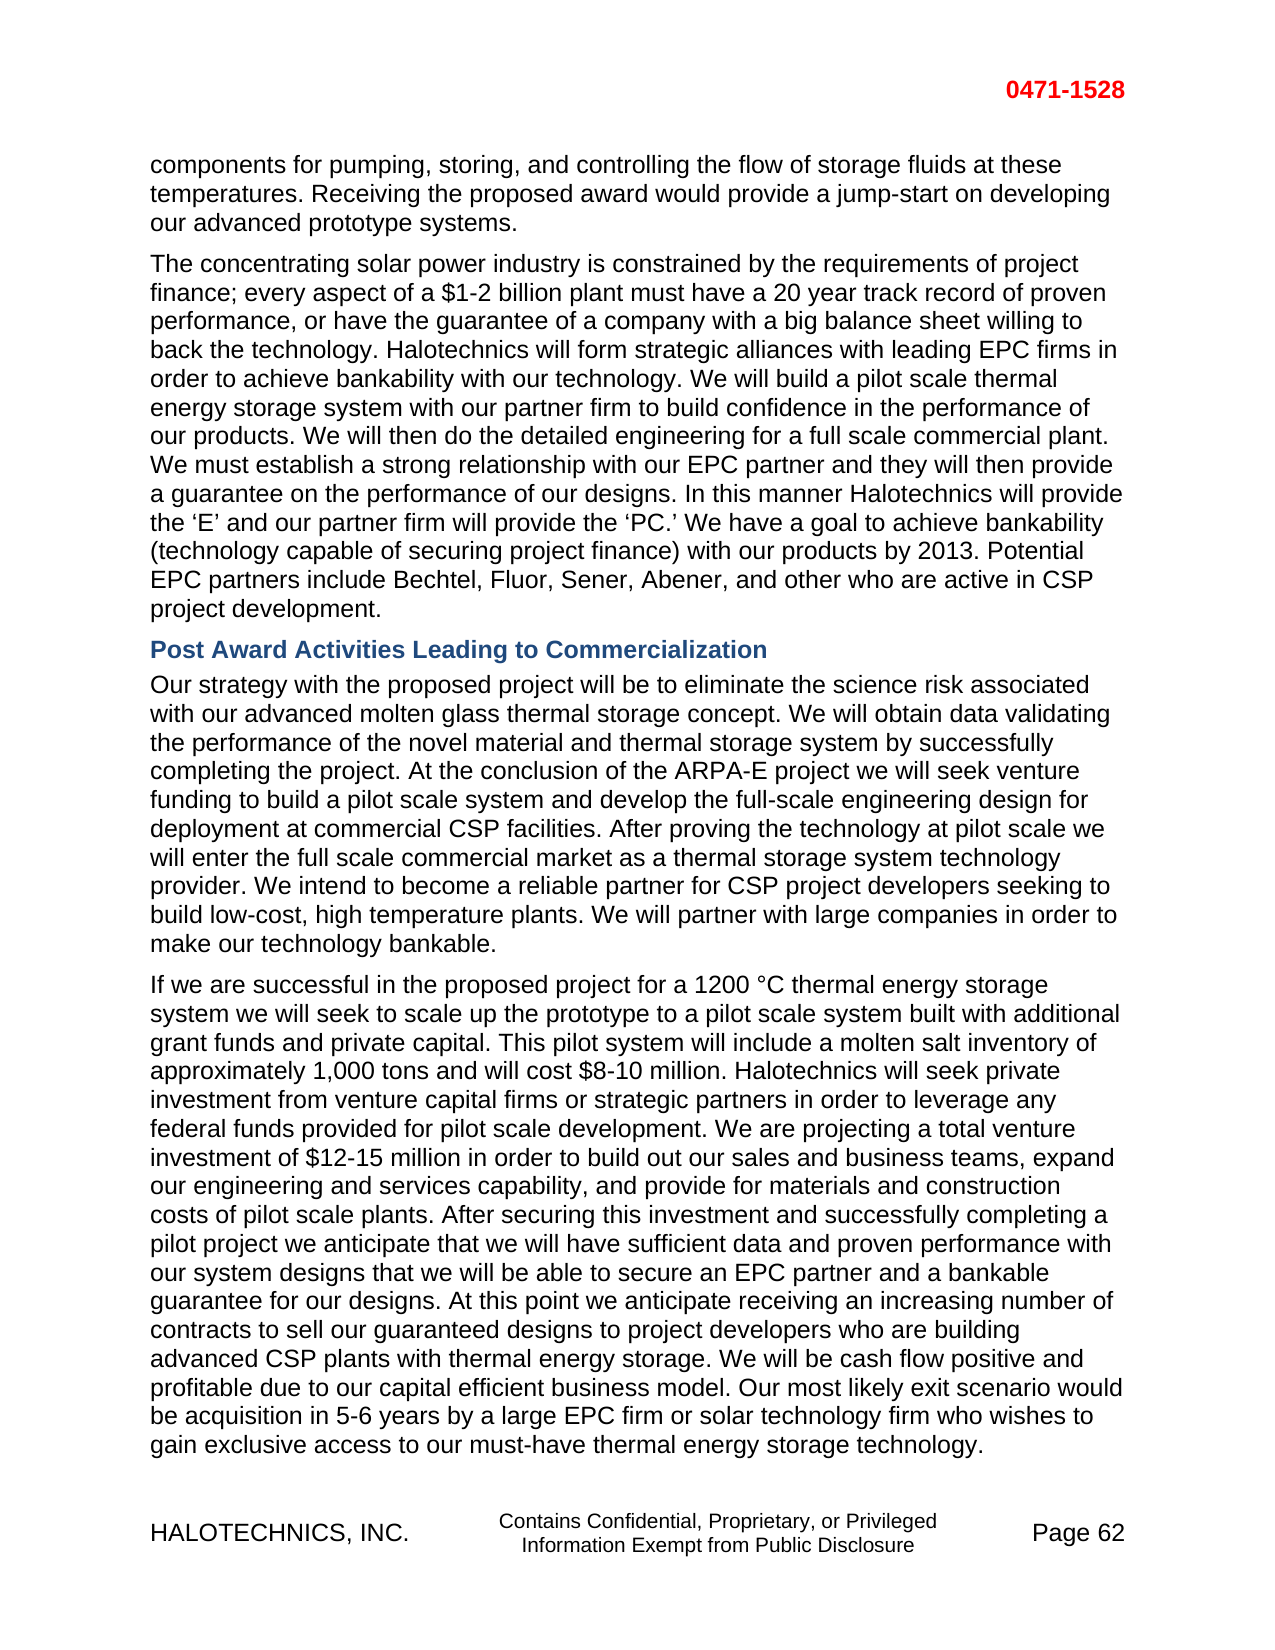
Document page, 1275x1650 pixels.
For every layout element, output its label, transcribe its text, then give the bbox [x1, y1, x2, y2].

subtitle Post Award Activities Leading to Commercialization [150, 635, 1125, 664]
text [150, 150, 1125, 236]
text The concentrating solar power industry is constrained by the requirements of project finance; every aspect of a $1-2 billion plant must have a 20 year track record of proven performance, or have the guarantee of a company with a big balance sheet willing to back the technology. Halotechnics will form strategic alliances with leading EPC firms in order to achieve bankability with our technology. We will build a pilot scale thermal energy storage system with our partner firm to build confidence in the performance of our products. We will then do the detailed engineering for a full scale commercial plant. We must establish a strong relationship with our EPC partner and they will then provide a guarantee on the performance of our designs. In this manner Halotechnics will provide the ‘E’ and our partner firm will provide the ‘PC.’ We have a goal to achieve bankability (technology capable of securing project finance) with our products by 2013. Potential EPC partners include Bechtel, Fluor, Sener, Abener, and other who are active in CSP project development. [150, 249, 1125, 622]
text If we are successful in the proposed project for a 1200 °C thermal energy storage system we will seek to scale up the prototype to a pilot scale system built with additional grant funds and private capital. This pilot system will include a molten salt inventory of approximately 1,000 tons and will cost $8-10 million. Halotechnics will seek private investment from venture capital firms or strategic partners in order to leverage any federal funds provided for pilot scale development. We are projecting a total venture investment of $12-15 million in order to build out our sales and business teams, expand our engineering and services capability, and provide for materials and construction costs of pilot scale plants. After securing this investment and successfully completing a pilot project we anticipate that we will have sufficient data and proven performance with our system designs that we will be able to secure an EPC partner and a bankable guarantee for our designs. At this point we anticipate receiving an increasing number of contracts to sell our guaranteed designs to project developers who are building advanced CSP plants with thermal energy storage. We will be cash flow positive and profitable due to our capital efficient business model. Our most likely exit scenario would be acquisition in 5-6 years by a large EPC firm or solar technology firm who wishes to gain exclusive access to our must-have thermal energy storage technology. [150, 970, 1125, 1459]
text Our strategy with the proposed project will be to eliminate the science risk associated with our advanced molten glass thermal storage concept. We will obtain data validating the performance of the novel material and thermal storage system by successfully completing the project. At the conclusion of the ARPA-E project we will seek venture funding to build a pilot scale system and develop the full-scale engineering design for deployment at commercial CSP facilities. After proving the technology at pilot scale we will enter the full scale commercial market as a thermal storage system technology provider. We intend to become a reliable partner for CSP project developers seeking to build low-cost, high temperature plants. We will partner with large companies in order to make our technology bankable. [150, 670, 1125, 957]
